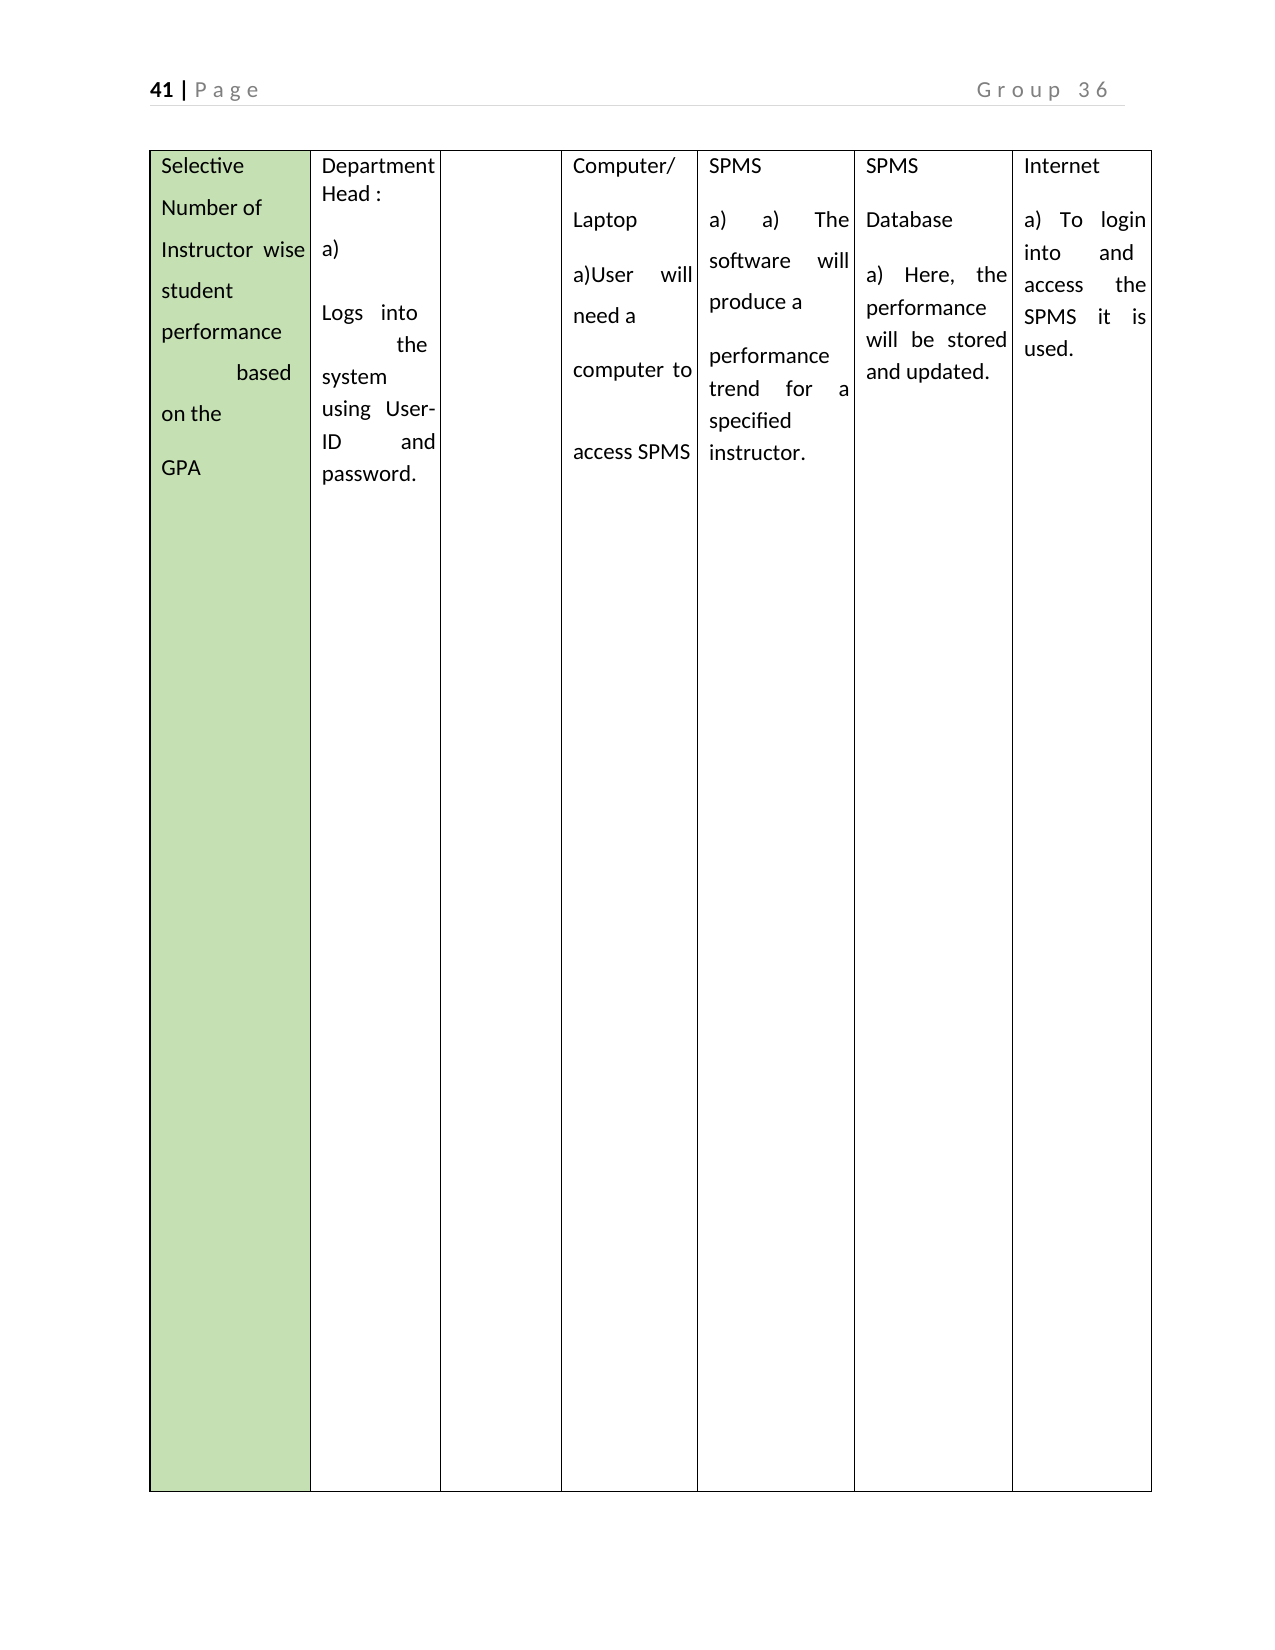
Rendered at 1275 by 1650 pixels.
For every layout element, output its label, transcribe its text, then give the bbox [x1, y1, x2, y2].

table_cell Department Head : a) Logs into the system using User-ID and password. [311, 151, 440, 1491]
table_cell SPMS a) a) The software will produce a performance trend for a specified instructor. [698, 151, 854, 1491]
table_cell Internet a) To login into and access the SPMS it is used. [1013, 151, 1151, 1491]
table_cell SPMS Database a) Here, the performance will be stored and updated. [855, 151, 1012, 1491]
table_cell Selective Number of Instructor wise student performance based on the GPA [151, 151, 310, 1491]
table_cell Computer/ Laptop a)User will need a computer to access SPMS [562, 151, 697, 1491]
table_cell [441, 151, 561, 1491]
